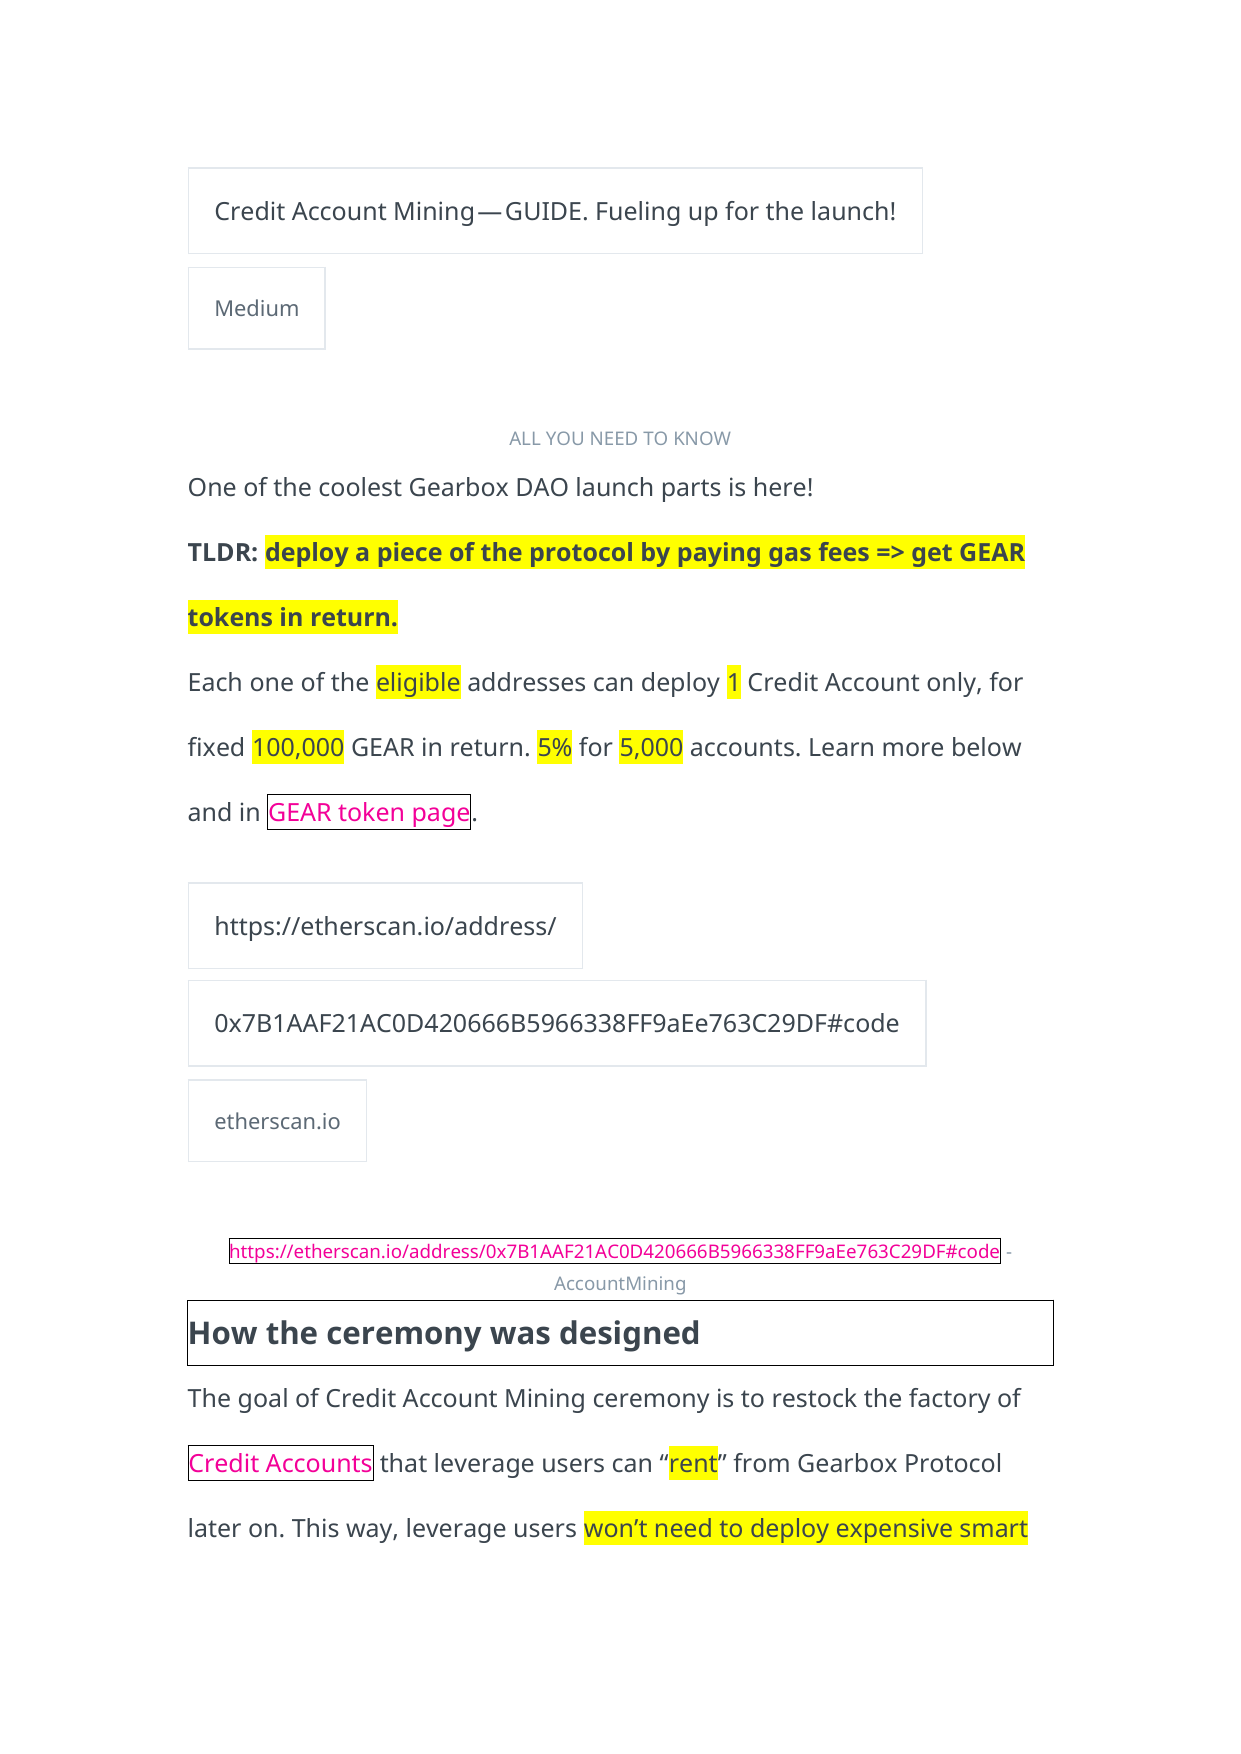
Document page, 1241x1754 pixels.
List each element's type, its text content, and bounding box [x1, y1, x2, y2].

text One of the coolest Gearbox DAO launch parts is here! [187, 454, 1053, 519]
text Each one of the eligible addresses can deploy 1 Credit Account only, for fixed 100,000 GEAR in return. 5% for 5,000 accounts. Learn more below and in GEAR token page. [187, 649, 1053, 844]
text Medium [187, 259, 1053, 357]
text TLDR: deploy a piece of the protocol by paying gas fees => get GEAR tokens in return. [187, 519, 1053, 649]
text ALL YOU NEED TO KNOW [187, 422, 1053, 454]
text https://etherscan.io/address/0x7B1AAF21AC0D420666B5966338FF9aEe763C29DF#code [187, 877, 1053, 1072]
text Credit Account Mining — GUIDE. Fueling up for the launch! [187, 162, 1053, 259]
text ​https://etherscan.io/address/0x7B1AAF21AC0D420666B5966338FF9aEe763C29DF#code - AccountMining [187, 1234, 1053, 1299]
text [187, 1366, 1053, 1561]
text etherscan.io [187, 1072, 1053, 1169]
text How the ceremony was designed [188, 1301, 1053, 1365]
